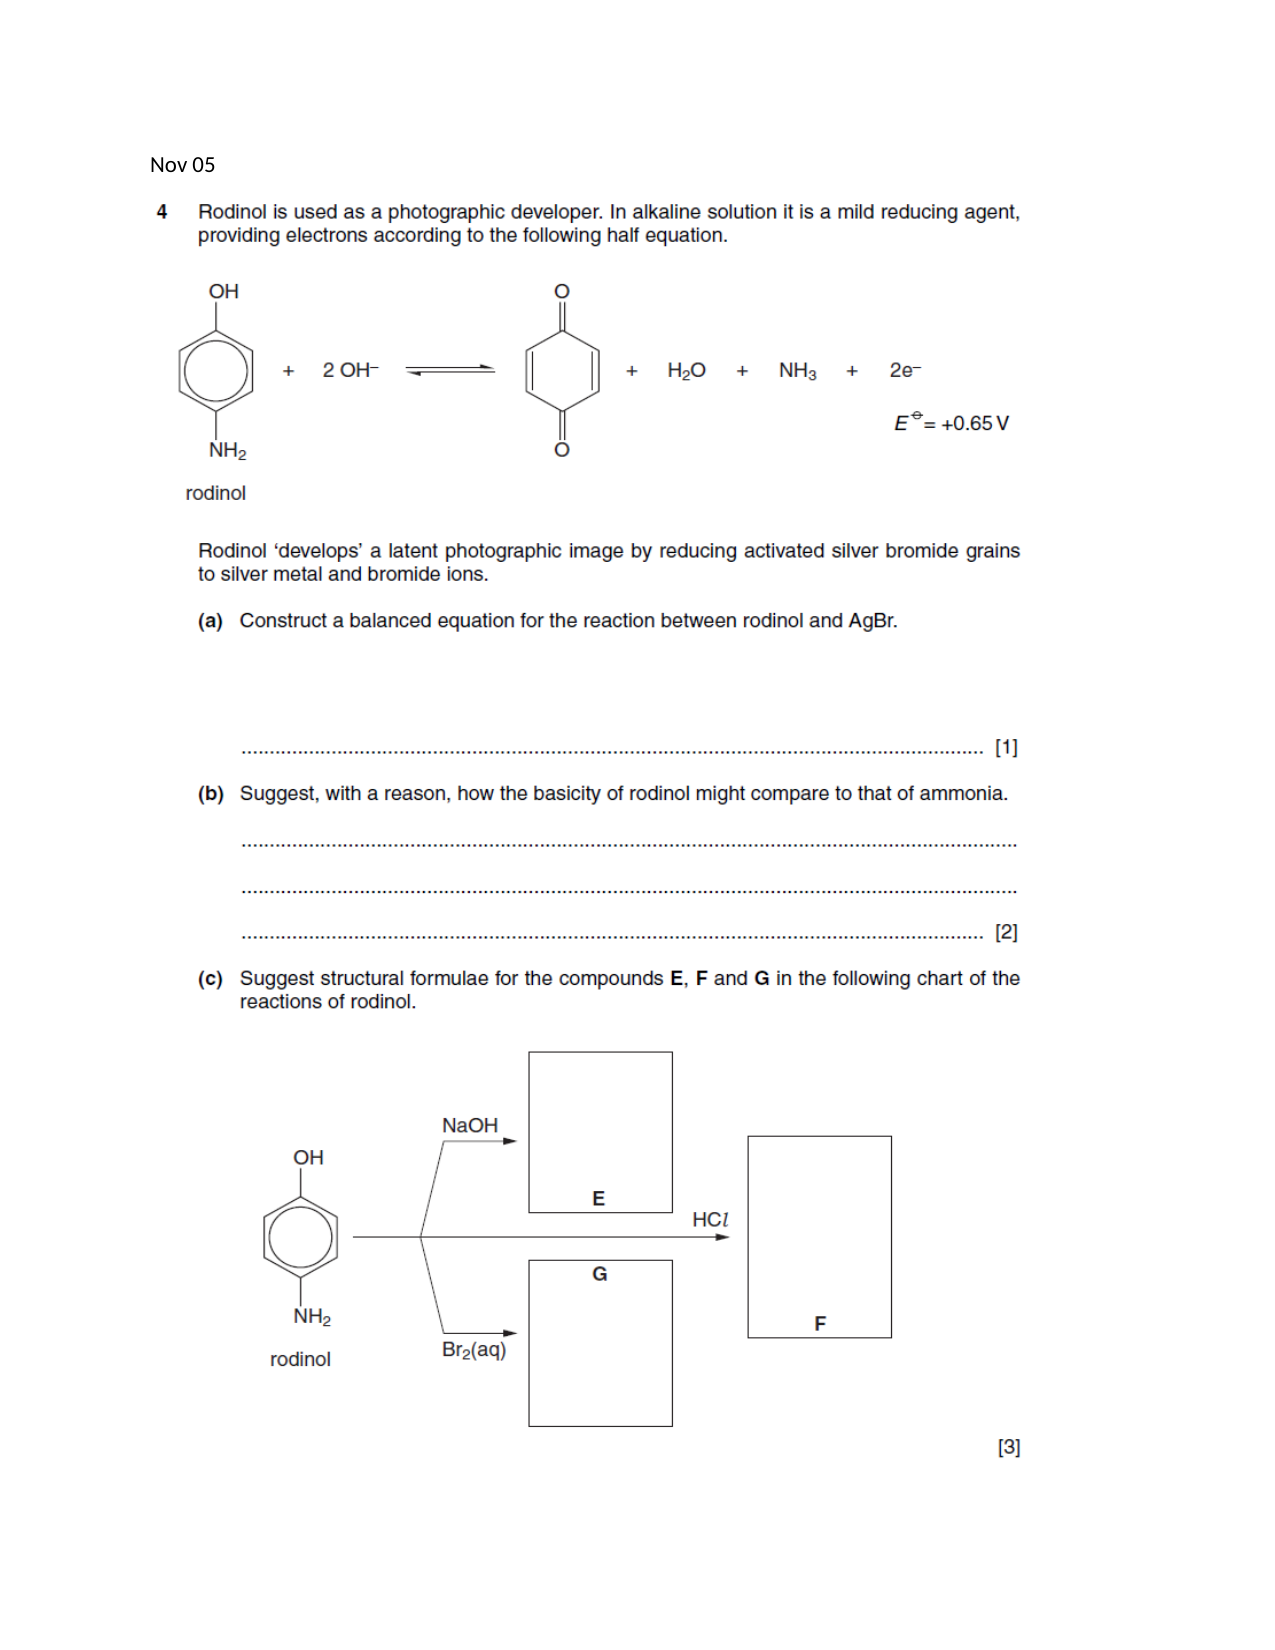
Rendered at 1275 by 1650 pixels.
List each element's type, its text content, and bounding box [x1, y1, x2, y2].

text Nov 05 [150, 150, 1125, 178]
